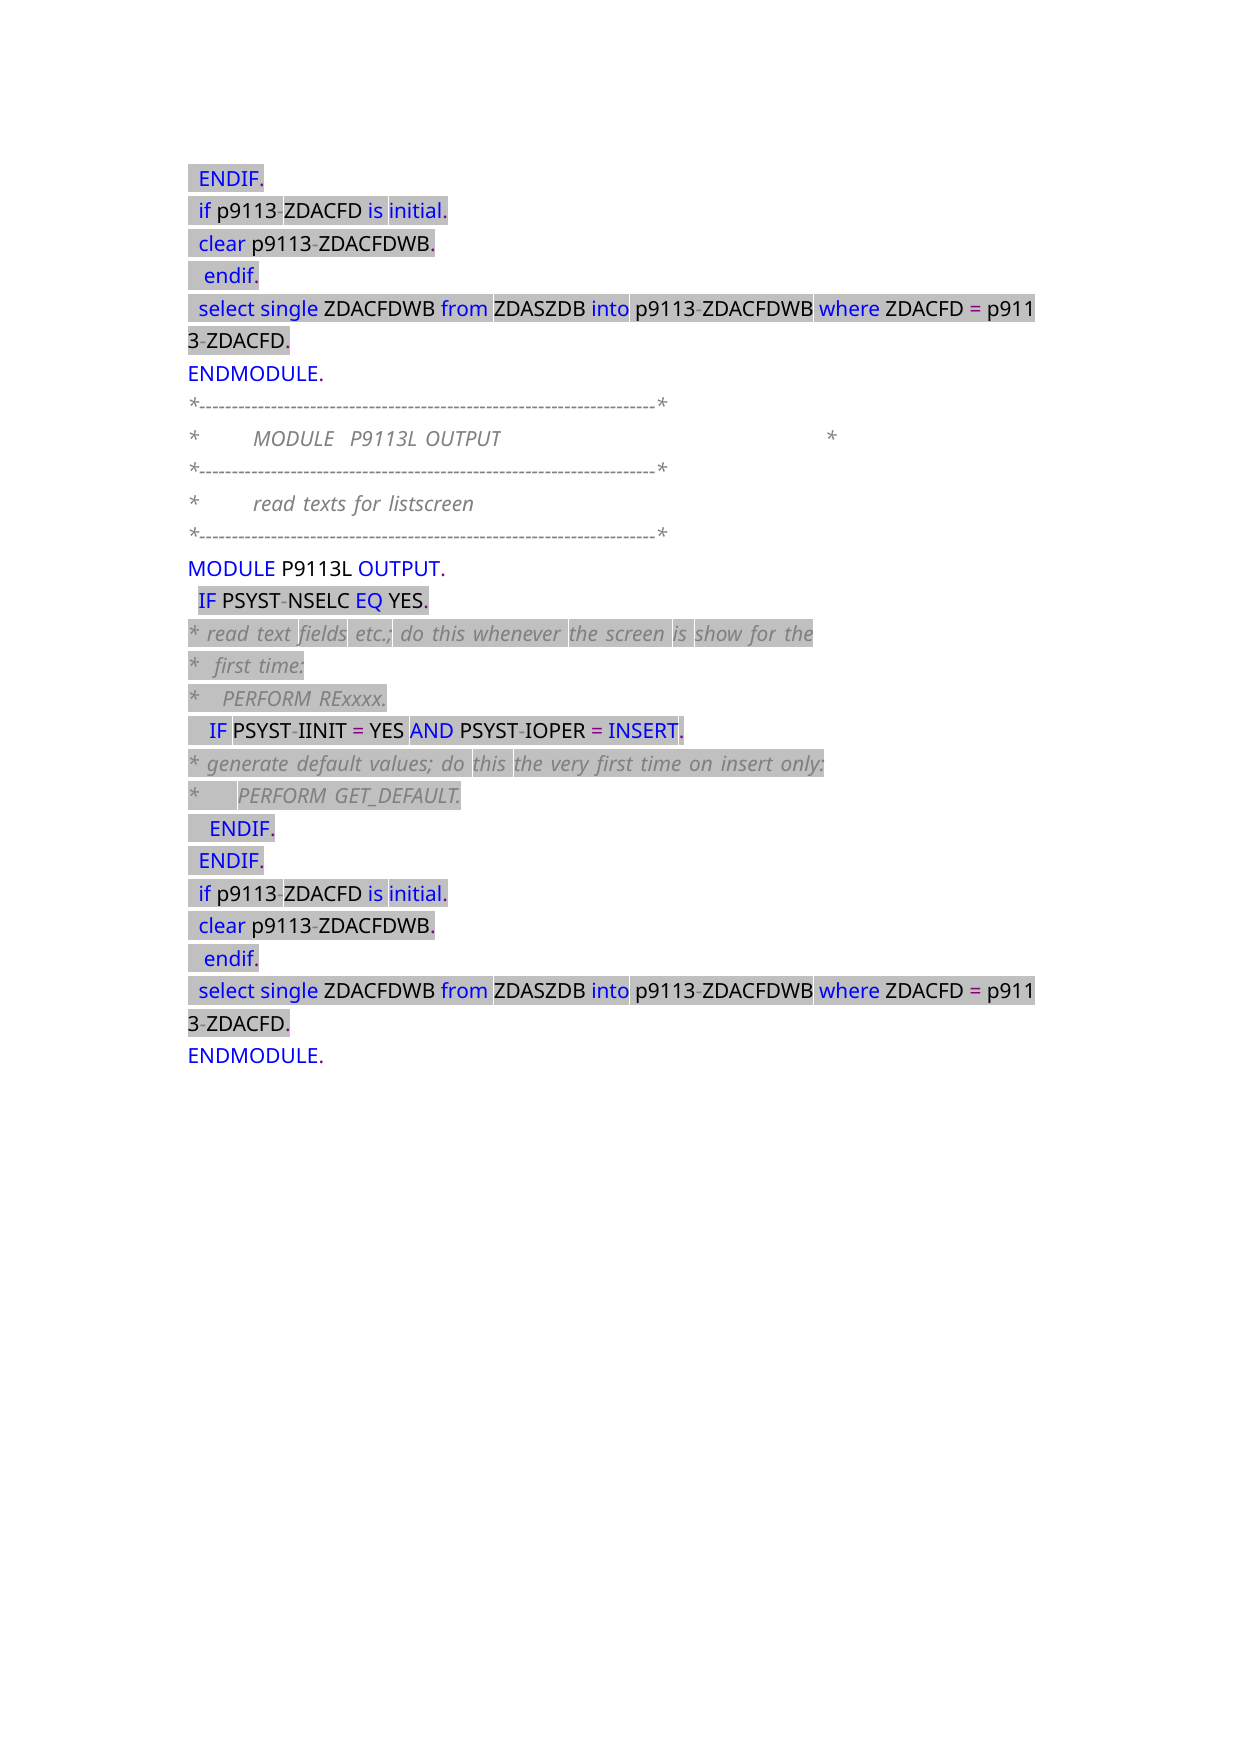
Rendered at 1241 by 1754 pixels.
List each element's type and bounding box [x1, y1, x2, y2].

text [187, 162, 1053, 1072]
